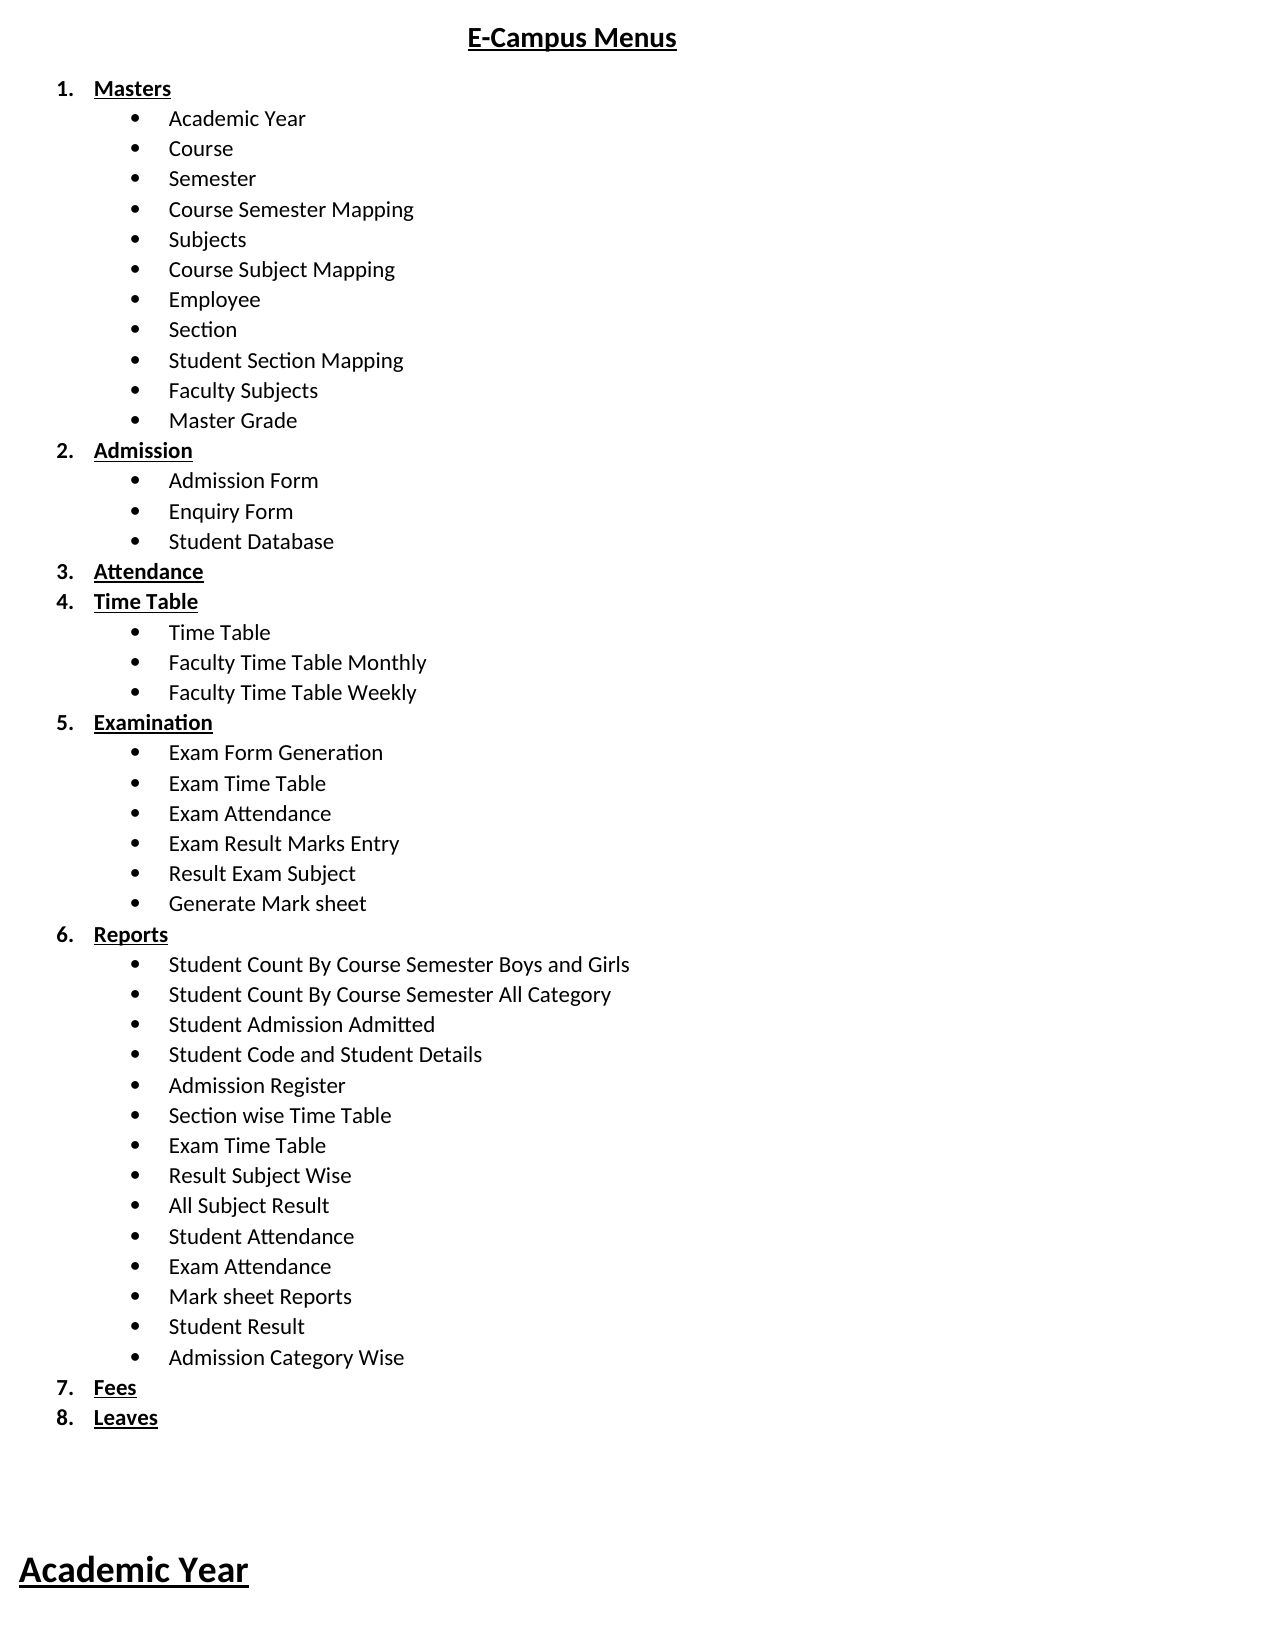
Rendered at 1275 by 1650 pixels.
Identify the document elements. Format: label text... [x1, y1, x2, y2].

list Student Admission Admitted [131, 1010, 1125, 1038]
list Exam Attendance [131, 1252, 1125, 1280]
list Employee [131, 285, 1125, 313]
list Exam Attendance [131, 799, 1125, 827]
list Section [131, 316, 1125, 343]
list Admission Category Wise [131, 1343, 1125, 1371]
list Time Table [56, 587, 1125, 615]
list Course Semester Mapping [131, 195, 1125, 223]
list Academic Year [131, 104, 1125, 132]
list Student Result [131, 1312, 1125, 1340]
list Subjects [131, 225, 1125, 253]
list Course Subject Mapping [131, 255, 1125, 283]
list Exam Time Table [131, 1131, 1125, 1159]
list Result Exam Subject [131, 859, 1125, 887]
list Leaves [56, 1403, 1125, 1431]
text E-Campus Menus [19, 19, 1125, 54]
list Mark sheet Reports [131, 1282, 1125, 1310]
list Result Subject Wise [131, 1161, 1125, 1189]
list Faculty Time Table Monthly [131, 648, 1125, 676]
list Examination [56, 708, 1125, 736]
list Enquiry Form [131, 497, 1125, 525]
list Student Attendance [131, 1222, 1125, 1250]
list Master Grade [131, 406, 1125, 434]
list Student Section Mapping [131, 346, 1125, 374]
list Fees [56, 1373, 1125, 1401]
list Student Code and Student Details [131, 1041, 1125, 1068]
list Student Count By Course Semester Boys and Girls [131, 950, 1125, 978]
list Reports [56, 920, 1125, 948]
list Exam Time Table [131, 769, 1125, 797]
list Faculty Time Table Weekly [131, 678, 1125, 706]
list Faculty Subjects [131, 376, 1125, 404]
list Student Database [131, 527, 1125, 555]
list Attendance [56, 557, 1125, 585]
list Admission Form [131, 467, 1125, 494]
list Semester [131, 164, 1125, 192]
list All Subject Result [131, 1192, 1125, 1219]
list Generate Mark sheet [131, 889, 1125, 917]
list Masters [56, 74, 1125, 102]
text Academic Year [19, 1546, 1125, 1592]
list Time Table [131, 618, 1125, 646]
list Admission [56, 436, 1125, 464]
list Exam Form Generation [131, 738, 1125, 766]
list Exam Result Marks Entry [131, 829, 1125, 857]
list Section wise Time Table [131, 1101, 1125, 1129]
list Course [131, 134, 1125, 162]
list Student Count By Course Semester All Category [131, 980, 1125, 1008]
list Admission Register [131, 1071, 1125, 1099]
